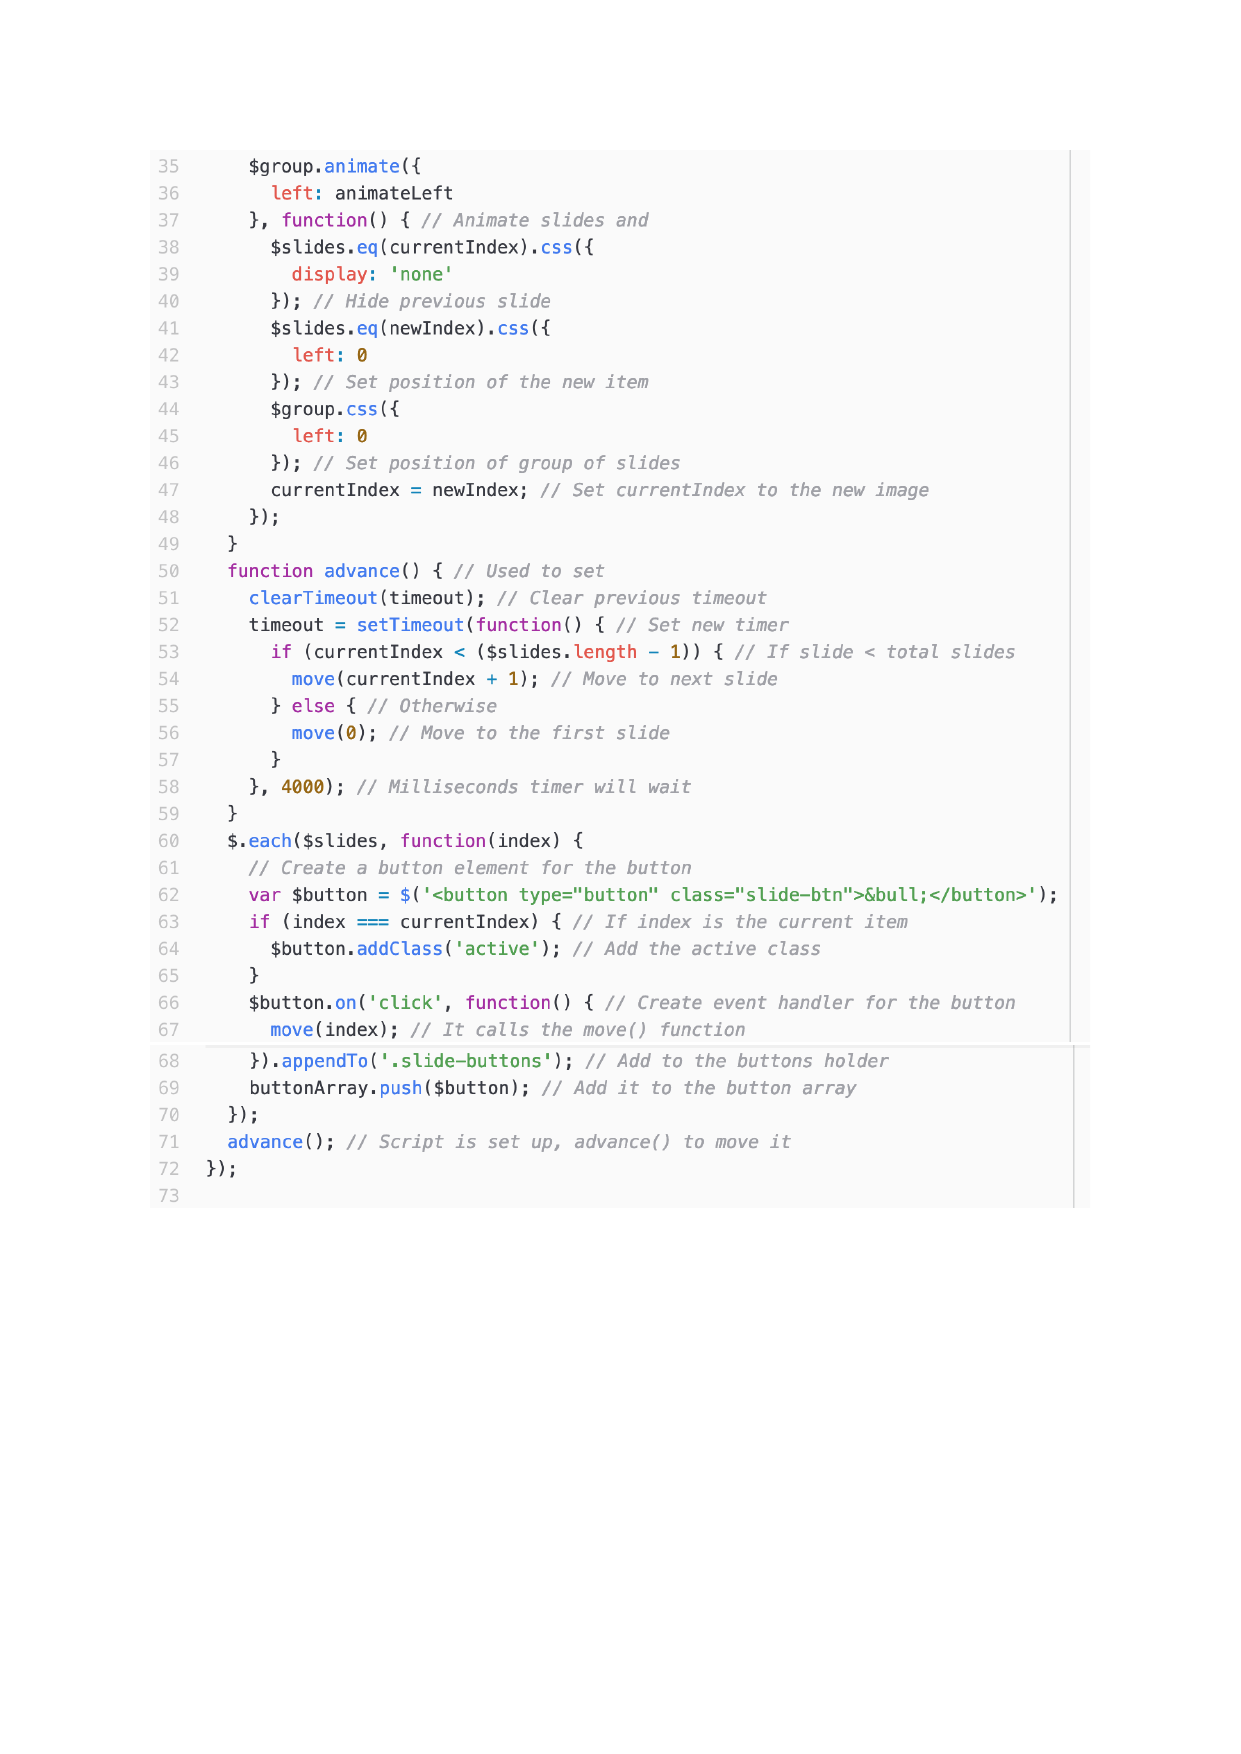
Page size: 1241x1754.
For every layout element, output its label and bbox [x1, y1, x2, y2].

picture [150, 150, 1091, 1042]
picture [150, 1045, 1091, 1208]
